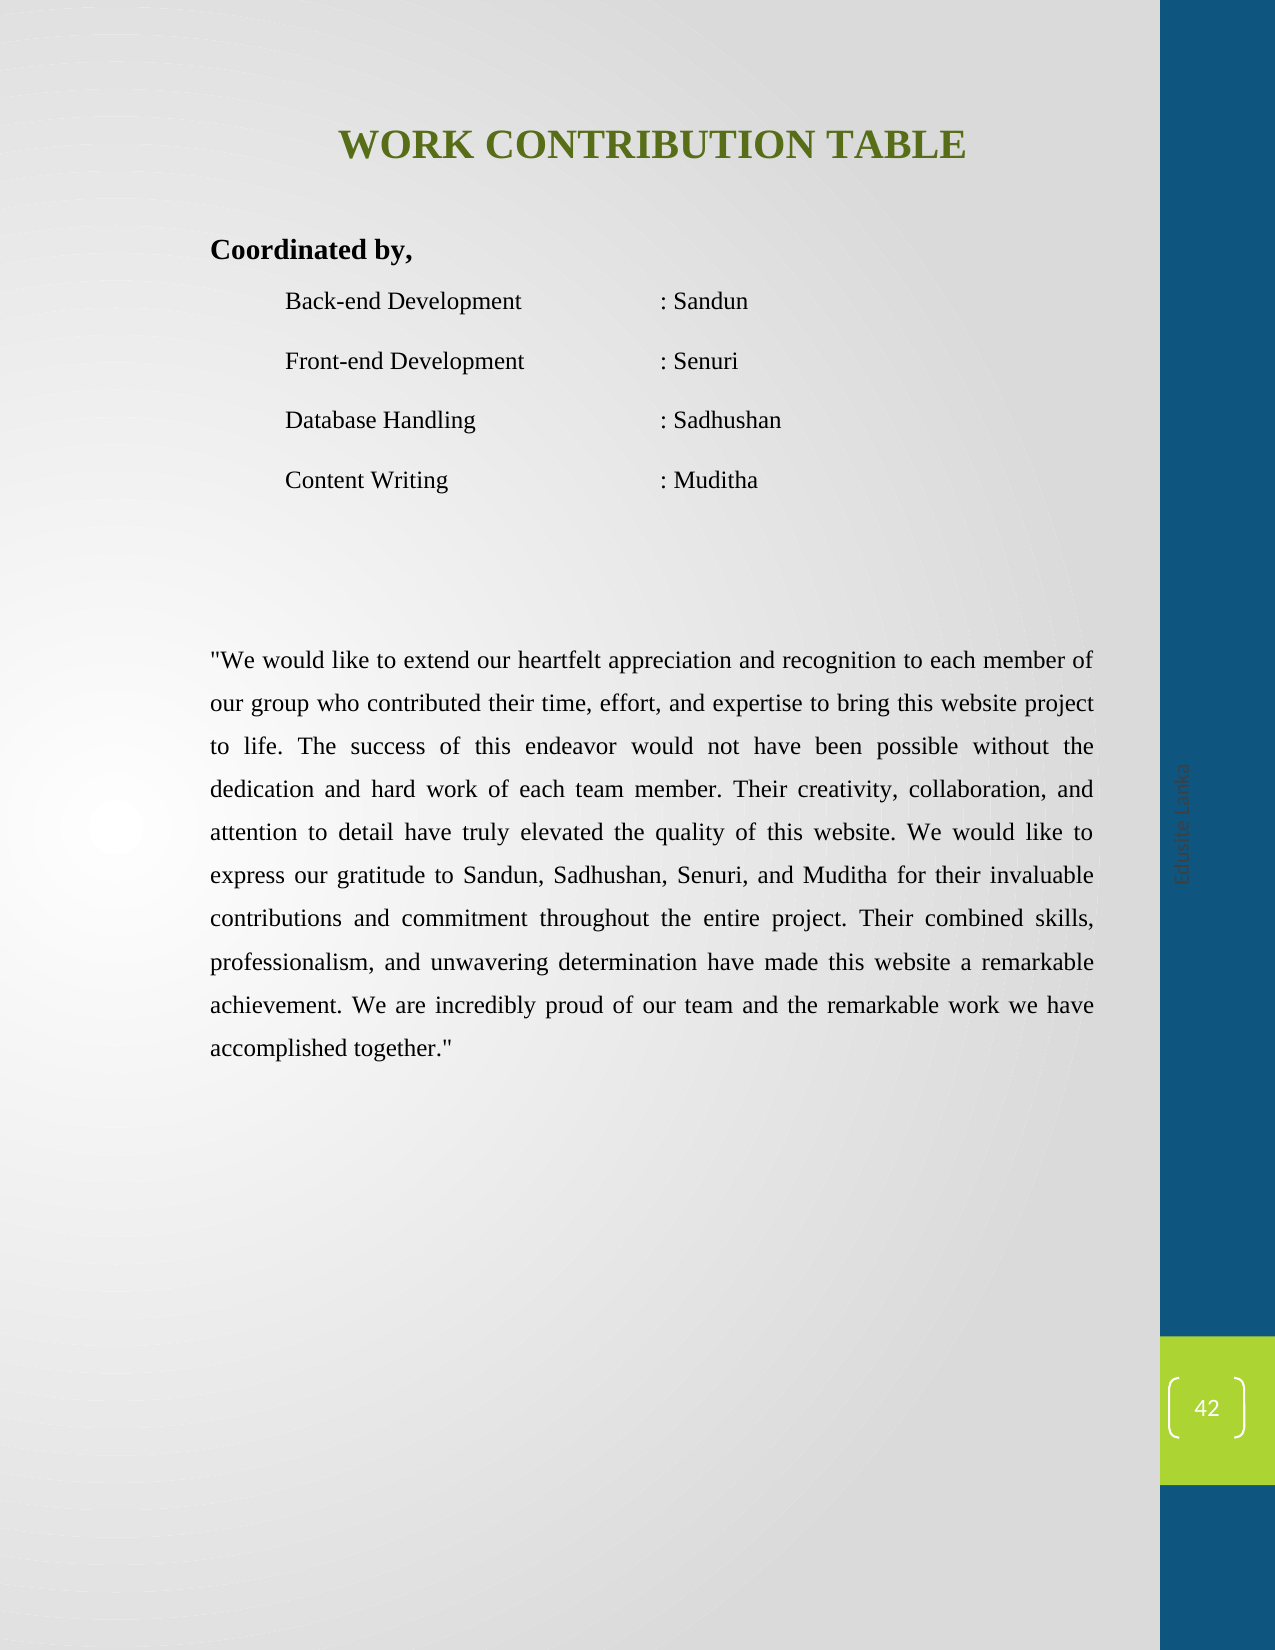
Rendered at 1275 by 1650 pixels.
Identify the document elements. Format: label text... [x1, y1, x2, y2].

text Database Handling : Sadhushan [210, 406, 1095, 434]
text Front-end Development : Senuri [210, 346, 1095, 374]
text Content Writing : Muditha [210, 465, 1095, 494]
subtitle WORK CONTRIBUTION TABLE [210, 120, 1095, 168]
text Coordinated by, [210, 232, 1095, 266]
text "We would like to extend our heartfelt appreciation and recognition to each member of our group who contributed their time, effort, and expertise to bring this website project to life. The success of this endeavor would not have been possible without the dedication and hard work of each team member. Their creativity, collaboration, and attention to detail have truly elevated the quality of this website. We would like to express our gratitude to Sandun, Sadhushan, Senuri, and Muditha for their invaluable contributions and commitment throughout the entire project. Their combined skills, professionalism, and unwavering determination have made this website a remarkable achievement. We are incredibly proud of our team and the remarkable work we have accomplished together." [210, 645, 1095, 1062]
text Back-end Development : Sandun [210, 286, 1095, 315]
